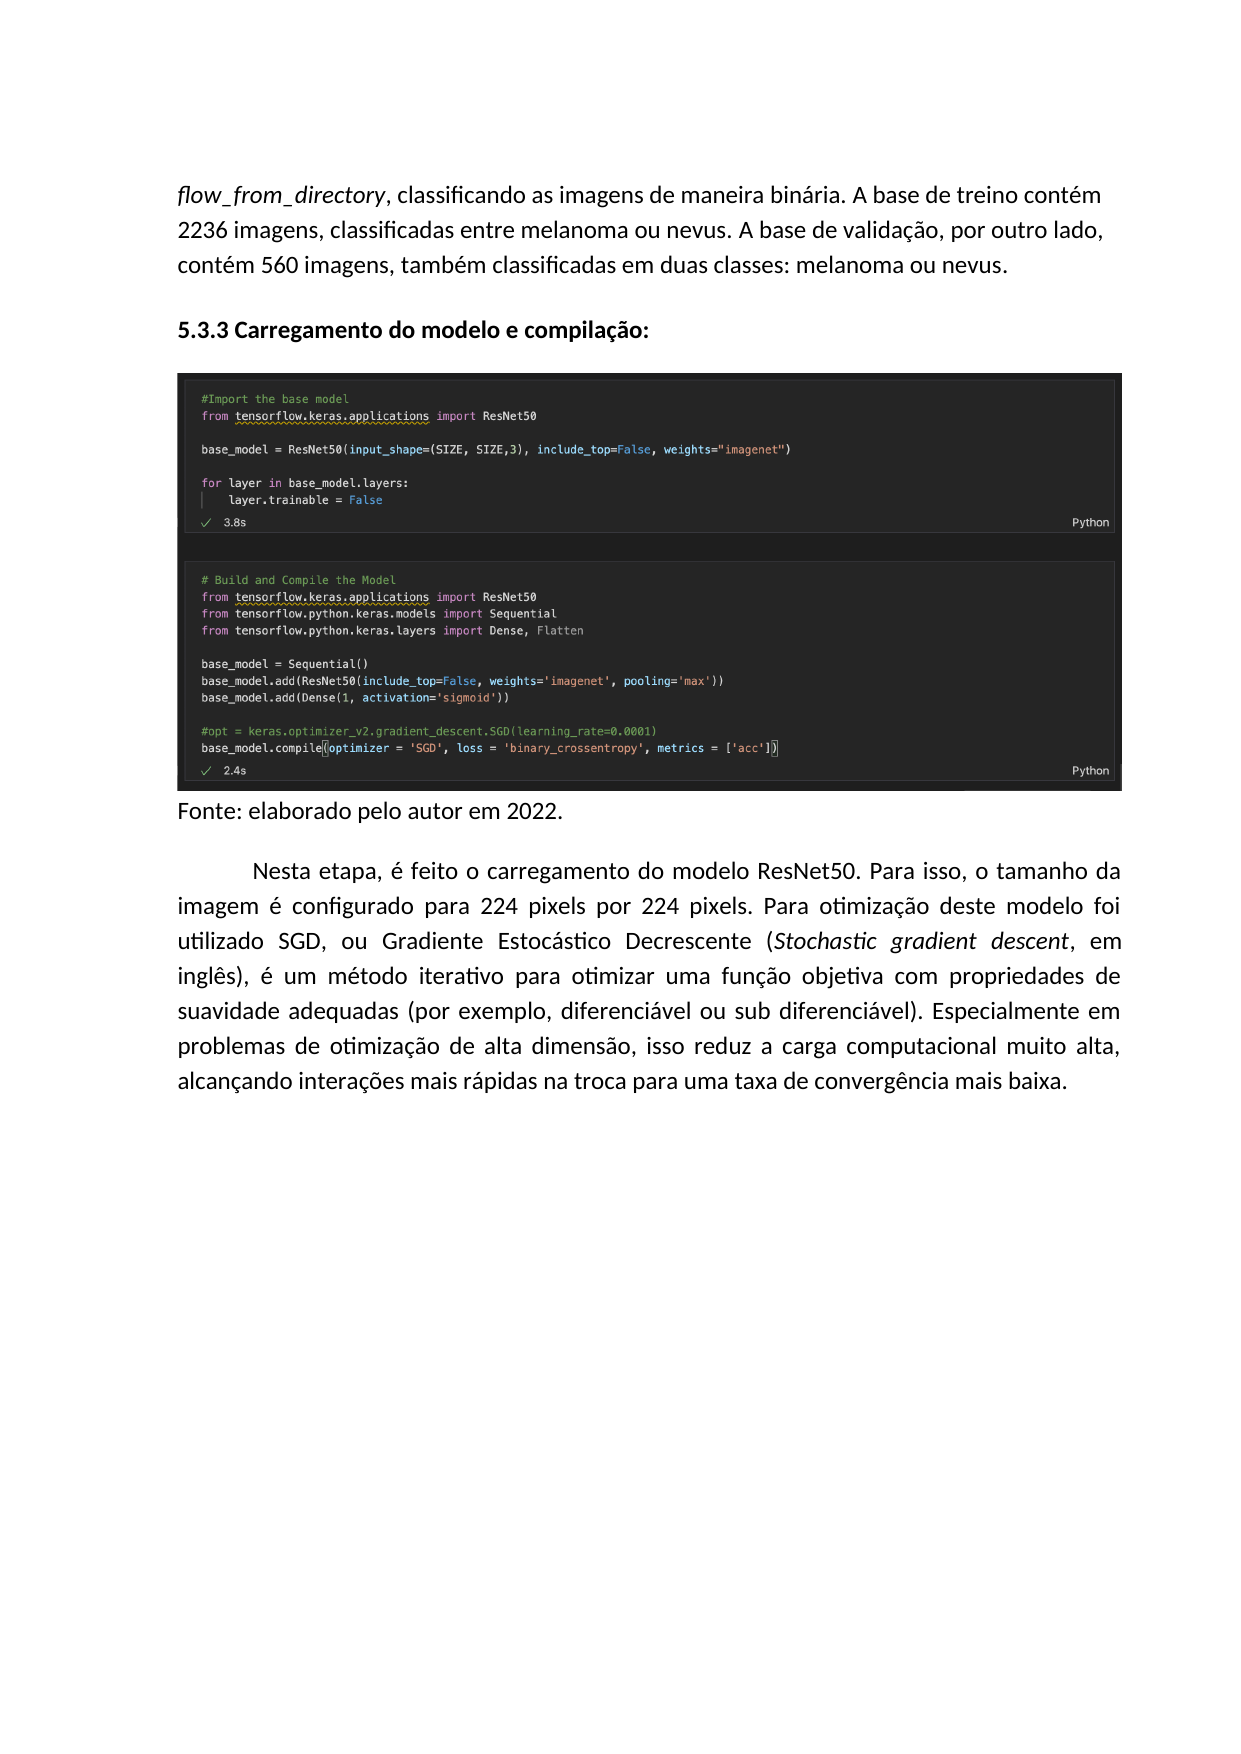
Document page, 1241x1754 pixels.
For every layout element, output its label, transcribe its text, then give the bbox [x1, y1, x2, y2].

picture [177, 373, 1122, 791]
text Fonte: elaborado pelo autor em 2022. [177, 791, 1122, 825]
subtitle 5.3.3 Carregamento do modelo e compilação: [177, 314, 1122, 344]
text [177, 179, 1122, 280]
text Nesta etapa, é feito o carregamento do modelo ResNet50. Para isso, o tamanho da imagem é configurado para 224 pixels por 224 pixels. Para otimização deste modelo foi utilizado SGD, ou Gradiente Estocástico Decrescente (Stochastic gradient descent, em inglês), é um método iterativo para otimizar uma função objetiva com propriedades de suavidade adequadas (por exemplo, diferenciável ou sub diferenciável). Especialmente em problemas de otimização de alta dimensão, isso reduz a carga computacional muito alta, alcançando interações mais rápidas na troca para uma taxa de convergência mais baixa. [177, 855, 1122, 1095]
